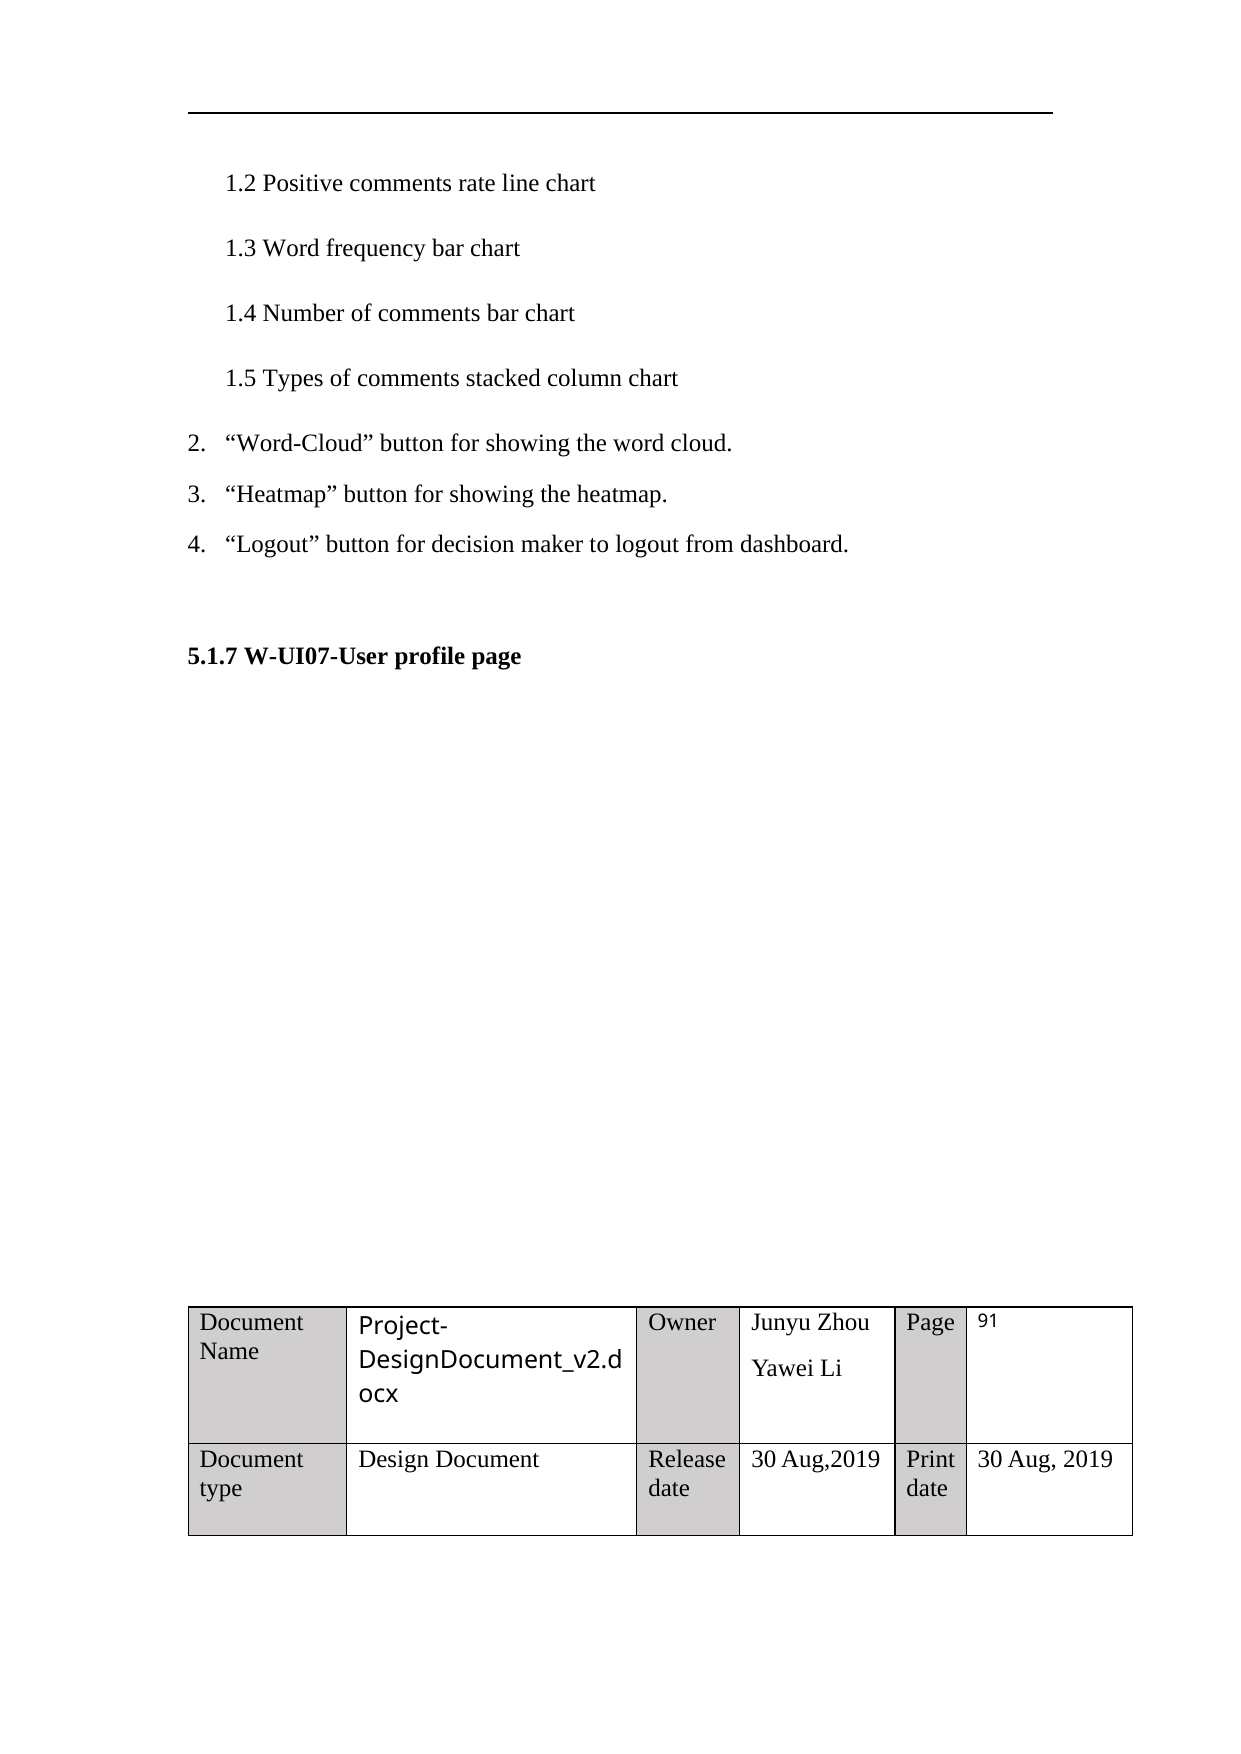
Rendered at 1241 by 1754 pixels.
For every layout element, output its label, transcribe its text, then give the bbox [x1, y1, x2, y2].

text 1.3 Word frequency bar chart [187, 231, 1053, 265]
list Types of comments stacked column chart [225, 361, 1053, 395]
text 1.4 Number of comments bar chart [187, 296, 1053, 330]
subtitle 5.1.7 W-UI07-User profile page [187, 639, 1053, 673]
list “Logout” button for decision maker to logout from dashboard. [187, 527, 1053, 561]
list “Word-Cloud” button for showing the word cloud. [187, 426, 1053, 460]
text 1.2 Positive comments rate line chart [187, 166, 1053, 200]
list “Heatmap” button for showing the heatmap. [187, 476, 1053, 510]
